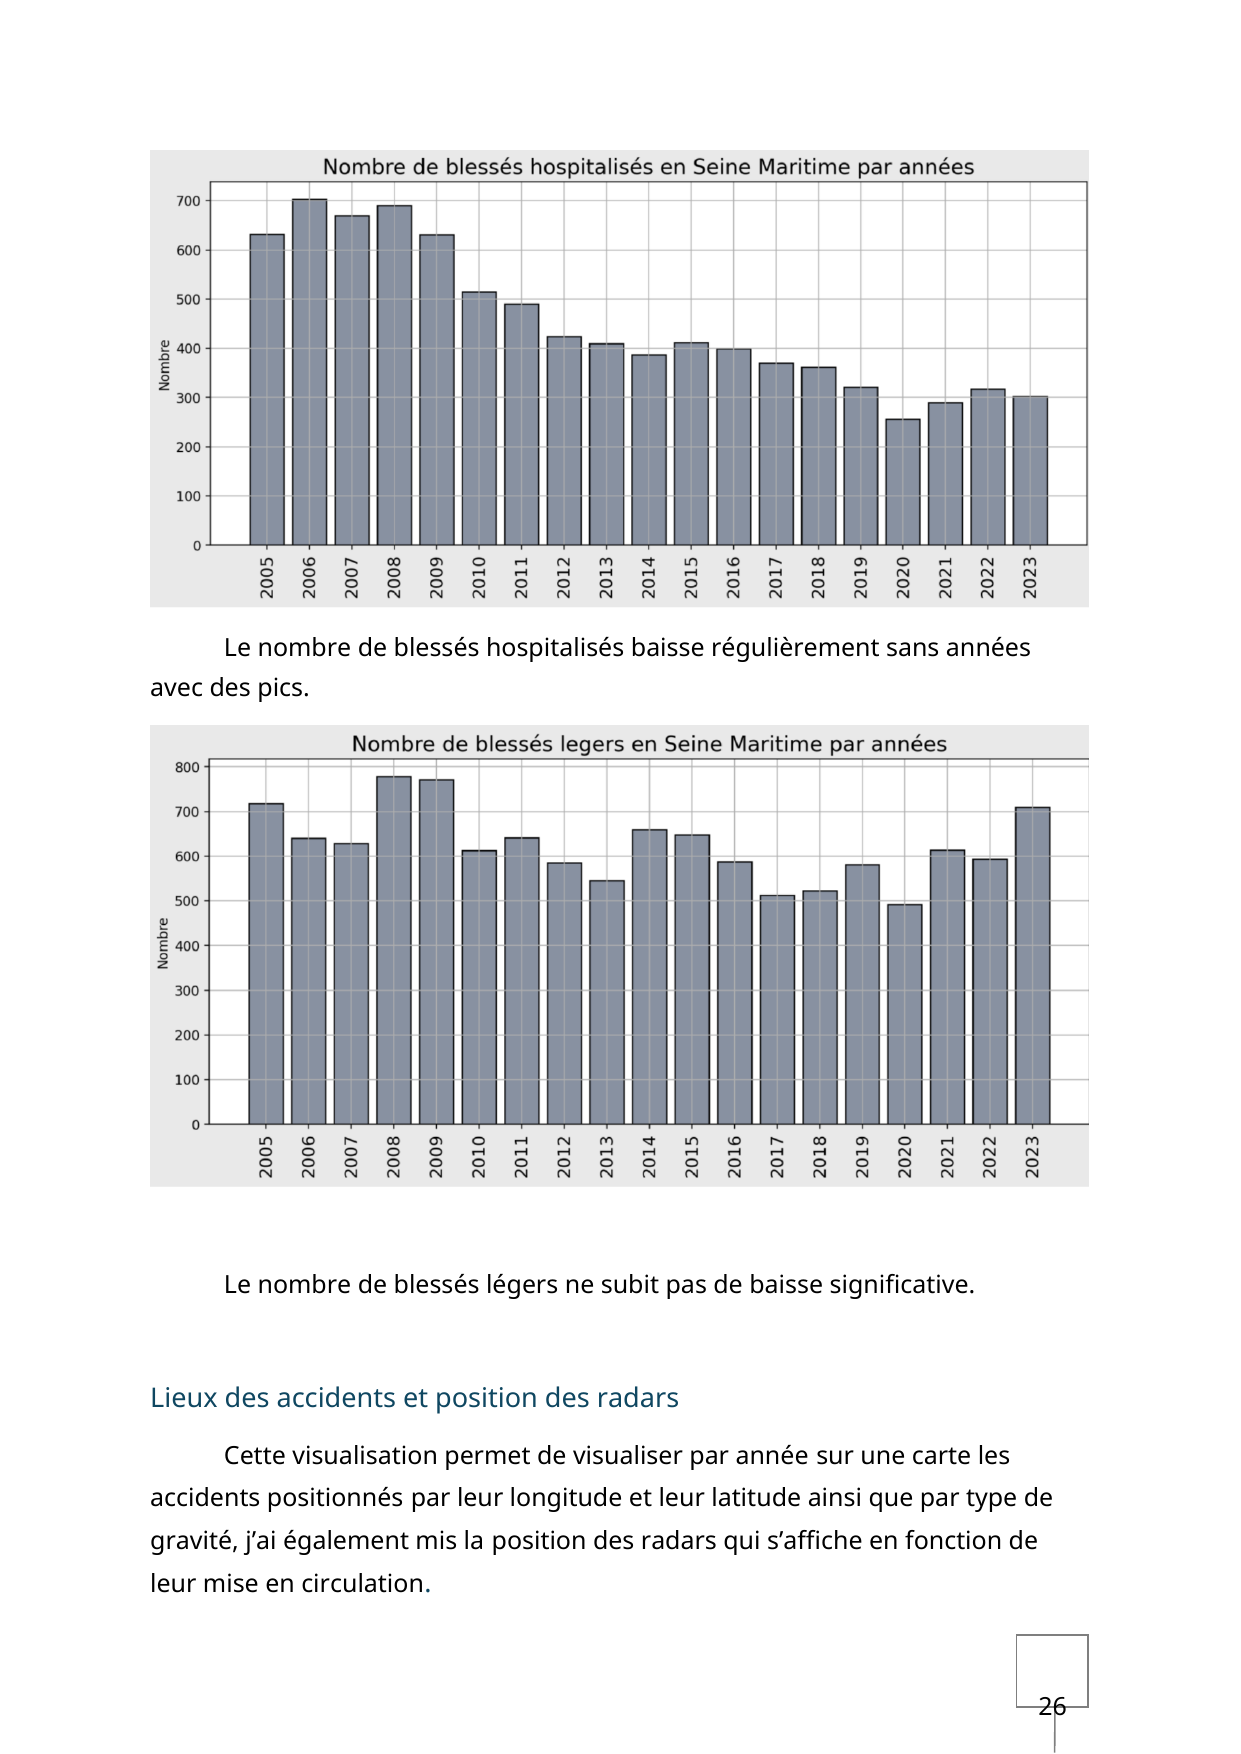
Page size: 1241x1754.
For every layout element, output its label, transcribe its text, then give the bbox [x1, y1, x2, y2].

picture [150, 150, 1089, 608]
text Le nombre de blessés légers ne subit pas de baisse significative. [150, 1266, 1090, 1300]
picture [150, 725, 1089, 1188]
text Cette visualisation permet de visualiser par année sur une carte les accidents positionnés par leur longitude et leur latitude ainsi que par type de gravité, j’ai également mis la position des radars qui s’affiche en fonction de leur mise en circulation. [150, 1438, 1090, 1600]
text Le nombre de blessés hospitalisés baisse régulièrement sans années avec des pics. [150, 630, 1090, 703]
text Lieux des accidents et position des radars [150, 1378, 1090, 1415]
